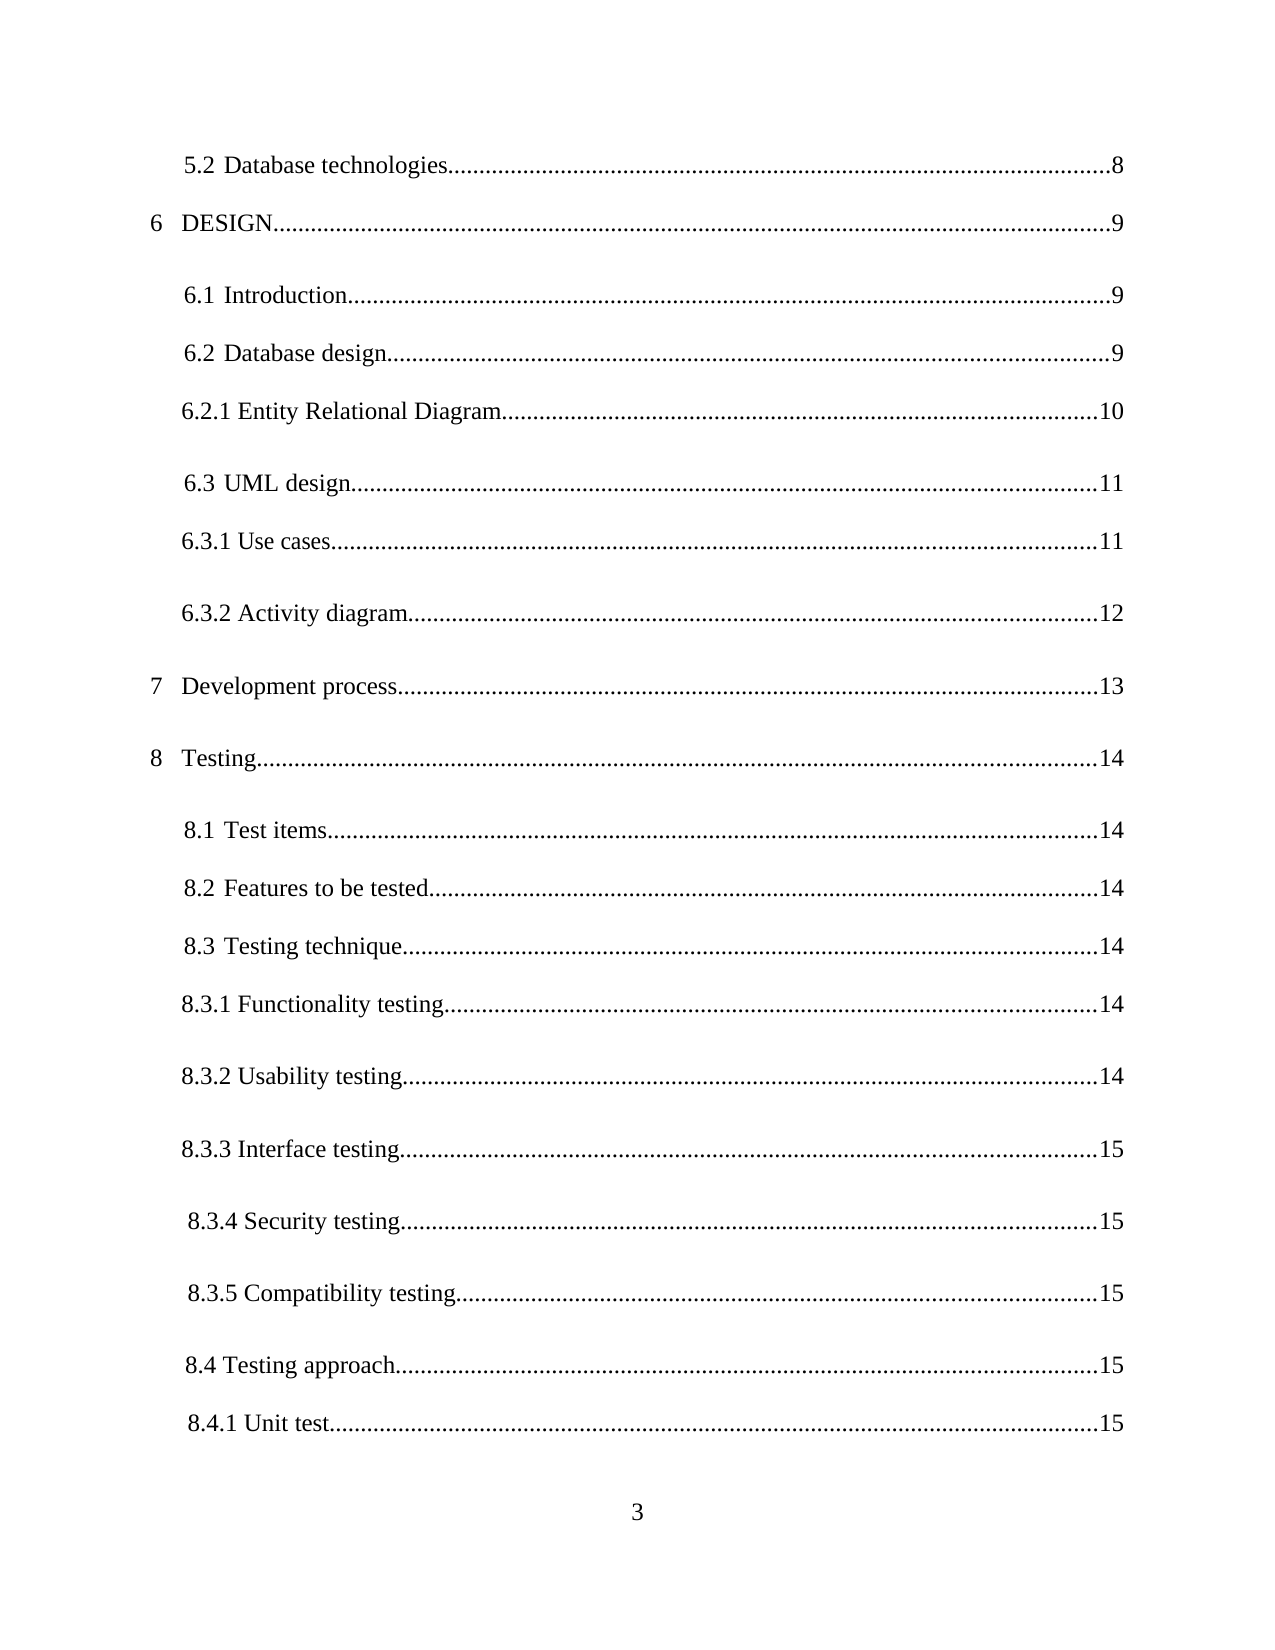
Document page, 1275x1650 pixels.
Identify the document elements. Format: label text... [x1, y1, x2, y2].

text 8.3.2 Usability testing 14 [150, 1061, 1125, 1090]
text 8.4.1 Unit test 15 [150, 1408, 1125, 1437]
text 8.3 Testing technique 14 [183, 931, 1125, 960]
text 8.3.4 Security testing 15 [150, 1206, 1125, 1235]
text 8.3.3 Interface testing 15 [150, 1134, 1125, 1162]
text 6.3.2 Activity diagram 12 [150, 598, 1125, 627]
text 5.2 Database technologies 8 [183, 150, 1125, 179]
text 8.3.1 Functionality testing 14 [150, 989, 1125, 1018]
text 8 Testing 14 [150, 743, 1125, 772]
text 8.3.5 Compatibility testing 15 [150, 1278, 1125, 1307]
text 7 Development process 13 [150, 671, 1125, 699]
text 6.1 Introduction 9 [183, 280, 1125, 309]
text 8.4 Testing approach 15 [150, 1351, 1125, 1379]
text 8.2 Features to be tested 14 [183, 873, 1125, 902]
text 6.2 Database design 9 [183, 338, 1125, 367]
text 6.3 UML design 11 [183, 468, 1125, 497]
text 6.2.1 Entity Relational Diagram 10 [150, 396, 1125, 425]
text 6 DESIGN 9 [150, 208, 1125, 237]
text 8.1 Test items 14 [183, 815, 1125, 844]
text 6.3.1 Use cases 11 [150, 526, 1125, 555]
